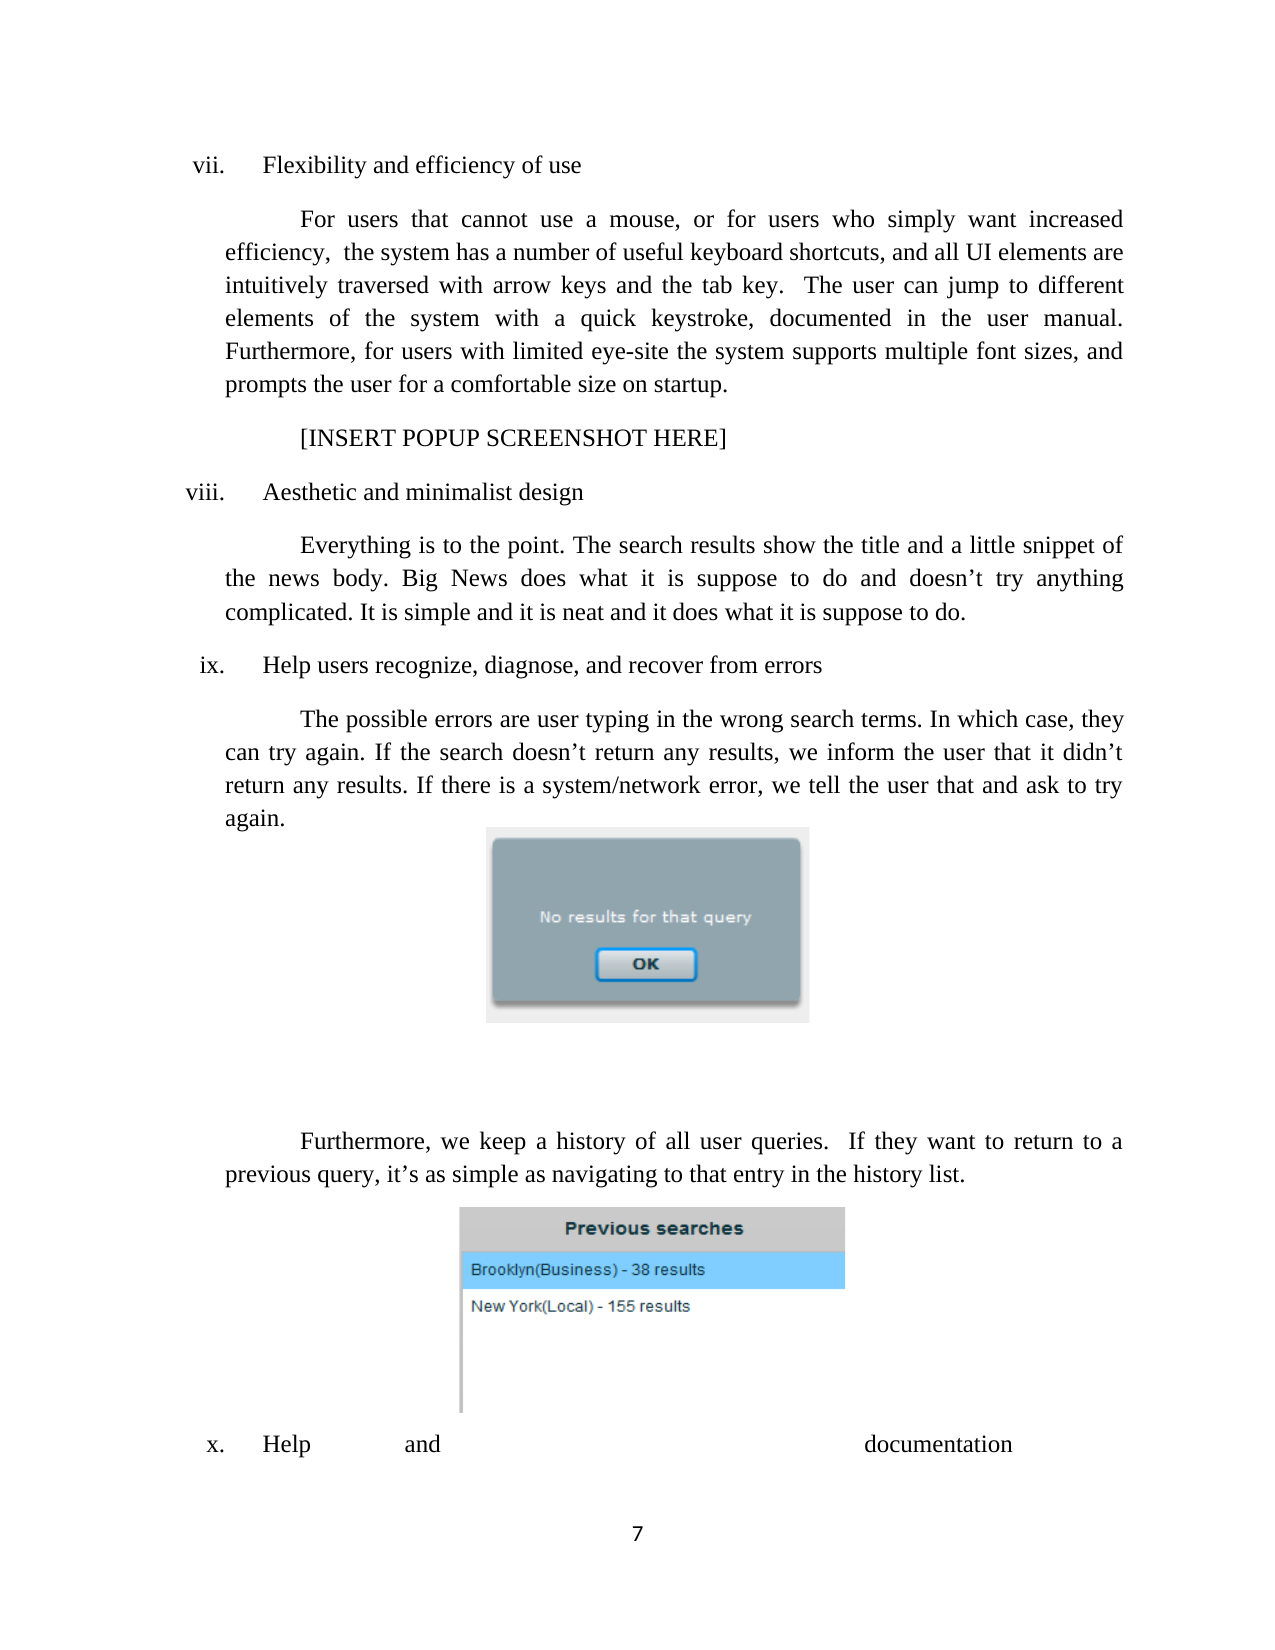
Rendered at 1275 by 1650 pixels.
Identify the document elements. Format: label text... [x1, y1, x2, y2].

list Flexibility and efficiency of use [225, 150, 1125, 179]
picture [486, 827, 810, 1021]
text The possible errors are user typing in the wrong search terms. In which case, they can try again. If the search doesn’t return any results, we inform the user that it didn’t return any results. If there is a system/network error, we tell the user that and ask to try again. [225, 704, 1125, 832]
picture [459, 1207, 846, 1412]
text For users that cannot use a mouse, or for users who simply want increased efficiency, the system has a number of useful keyboard shortcuts, and all UI elements are intuitively traversed with arrow keys and the tab key. The user can jump to different elements of the system with a quick keystroke, documented in the user manual. Furthermore, for users with limited eye-site the system supports multiple font sizes, and prompts the user for a comfortable size on startup. [225, 204, 1125, 398]
text [INSERT POPUP SCREENSHOT HERE] [225, 423, 1125, 452]
text Furthermore, we keep a history of all user queries. If they want to return to a previous query, it’s as simple as navigating to that entry in the history list. [225, 1126, 1125, 1188]
text Everything is to the point. The search results show the title and a little snippet of the news body. Big News does what it is suppose to do and doesn’t try anything complicated. It is simple and it is neat and it does what it is suppose to do. [225, 531, 1125, 625]
list Help and documentation [225, 1429, 1125, 1457]
list Aesthetic and minimalist design [225, 477, 1125, 505]
list Help users recognize, diagnose, and recover from errors [225, 650, 1125, 679]
